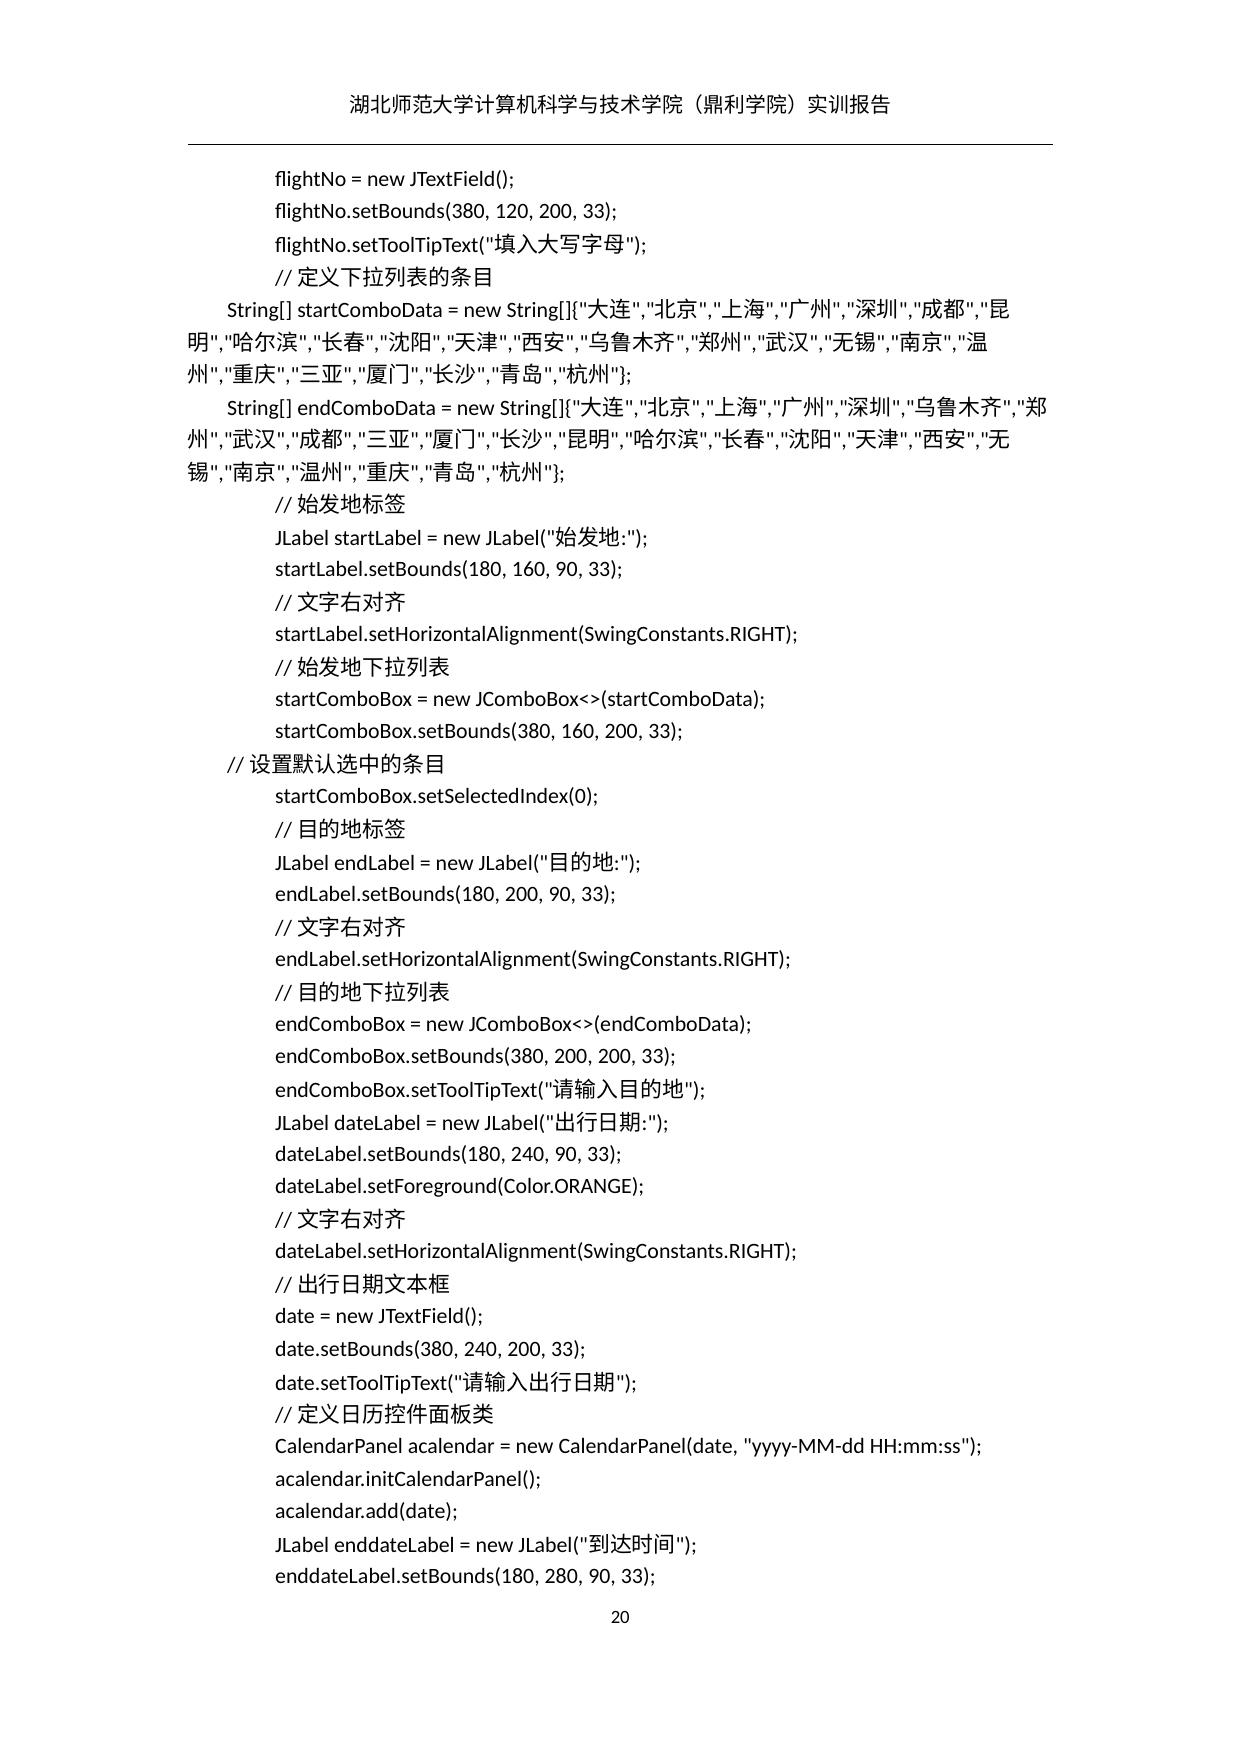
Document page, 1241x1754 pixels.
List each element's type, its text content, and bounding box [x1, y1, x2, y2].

text date.setBounds(380, 240, 200, 33); [187, 1332, 1053, 1364]
text startComboBox.setSelectedIndex(0); [187, 779, 1053, 812]
text endComboBox.setBounds(380, 200, 200, 33); [187, 1039, 1053, 1072]
text dateLabel.setBounds(180, 240, 90, 33); [187, 1137, 1053, 1169]
text startComboBox = new JComboBox<>(startComboData); [187, 682, 1053, 714]
text // 文字右对齐 [187, 584, 1053, 617]
text dateLabel.setForeground(Color.ORANGE); [187, 1169, 1053, 1202]
text // 设置默认选中的条目 [187, 747, 1053, 779]
text CalendarPanel acalendar = new CalendarPanel(date, "yyyy-MM-dd HH:mm:ss"); [187, 1429, 1053, 1462]
text startComboBox.setBounds(380, 160, 200, 33); [187, 714, 1053, 747]
text flightNo = new JTextField(); [187, 162, 1053, 194]
text dateLabel.setHorizontalAlignment(SwingConstants.RIGHT); [187, 1234, 1053, 1267]
text endComboBox.setToolTipText("请输入目的地"); [187, 1072, 1053, 1104]
text JLabel enddateLabel = new JLabel("到达时间"); [187, 1527, 1053, 1559]
text // 目的地下拉列表 [187, 974, 1053, 1007]
text // 定义日历控件面板类 [187, 1397, 1053, 1429]
text startLabel.setHorizontalAlignment(SwingConstants.RIGHT); [187, 617, 1053, 649]
text JLabel dateLabel = new JLabel("出行日期:"); [187, 1104, 1053, 1137]
text // 始发地下拉列表 [187, 649, 1053, 682]
text endLabel.setBounds(180, 200, 90, 33); [187, 877, 1053, 909]
text JLabel endLabel = new JLabel("目的地:"); [187, 844, 1053, 877]
text // 文字右对齐 [187, 909, 1053, 942]
text // 文字右对齐 [187, 1202, 1053, 1234]
text // 定义下拉列表的条目 [187, 259, 1053, 292]
text JLabel startLabel = new JLabel("始发地:"); [187, 519, 1053, 552]
text date.setToolTipText("请输入出行日期"); [187, 1364, 1053, 1397]
text String[] startComboData = new String[]{"大连","北京","上海","广州","深圳","成都","昆明","哈尔滨","长春","沈阳","天津","西安","乌鲁木齐","郑州","武汉","无锡","南京","温州","重庆","三亚","厦门","长沙","青岛","杭州"}; [187, 292, 1053, 389]
text endLabel.setHorizontalAlignment(SwingConstants.RIGHT); [187, 942, 1053, 974]
text flightNo.setBounds(380, 120, 200, 33); [187, 194, 1053, 227]
text acalendar.initCalendarPanel(); [187, 1462, 1053, 1494]
text startLabel.setBounds(180, 160, 90, 33); [187, 552, 1053, 584]
text // 目的地标签 [187, 812, 1053, 844]
text flightNo.setToolTipText("填入大写字母"); [187, 227, 1053, 259]
text // 始发地标签 [187, 487, 1053, 519]
text date = new JTextField(); [187, 1299, 1053, 1332]
text acalendar.add(date); [187, 1494, 1053, 1527]
text String[] endComboData = new String[]{"大连","北京","上海","广州","深圳","乌鲁木齐","郑州","武汉","成都","三亚","厦门","长沙","昆明","哈尔滨","长春","沈阳","天津","西安","无锡","南京","温州","重庆","青岛","杭州"}; [187, 389, 1053, 487]
text // 出行日期文本框 [187, 1267, 1053, 1299]
text endComboBox = new JComboBox<>(endComboData); [187, 1007, 1053, 1039]
text enddateLabel.setBounds(180, 280, 90, 33); [187, 1559, 1053, 1592]
